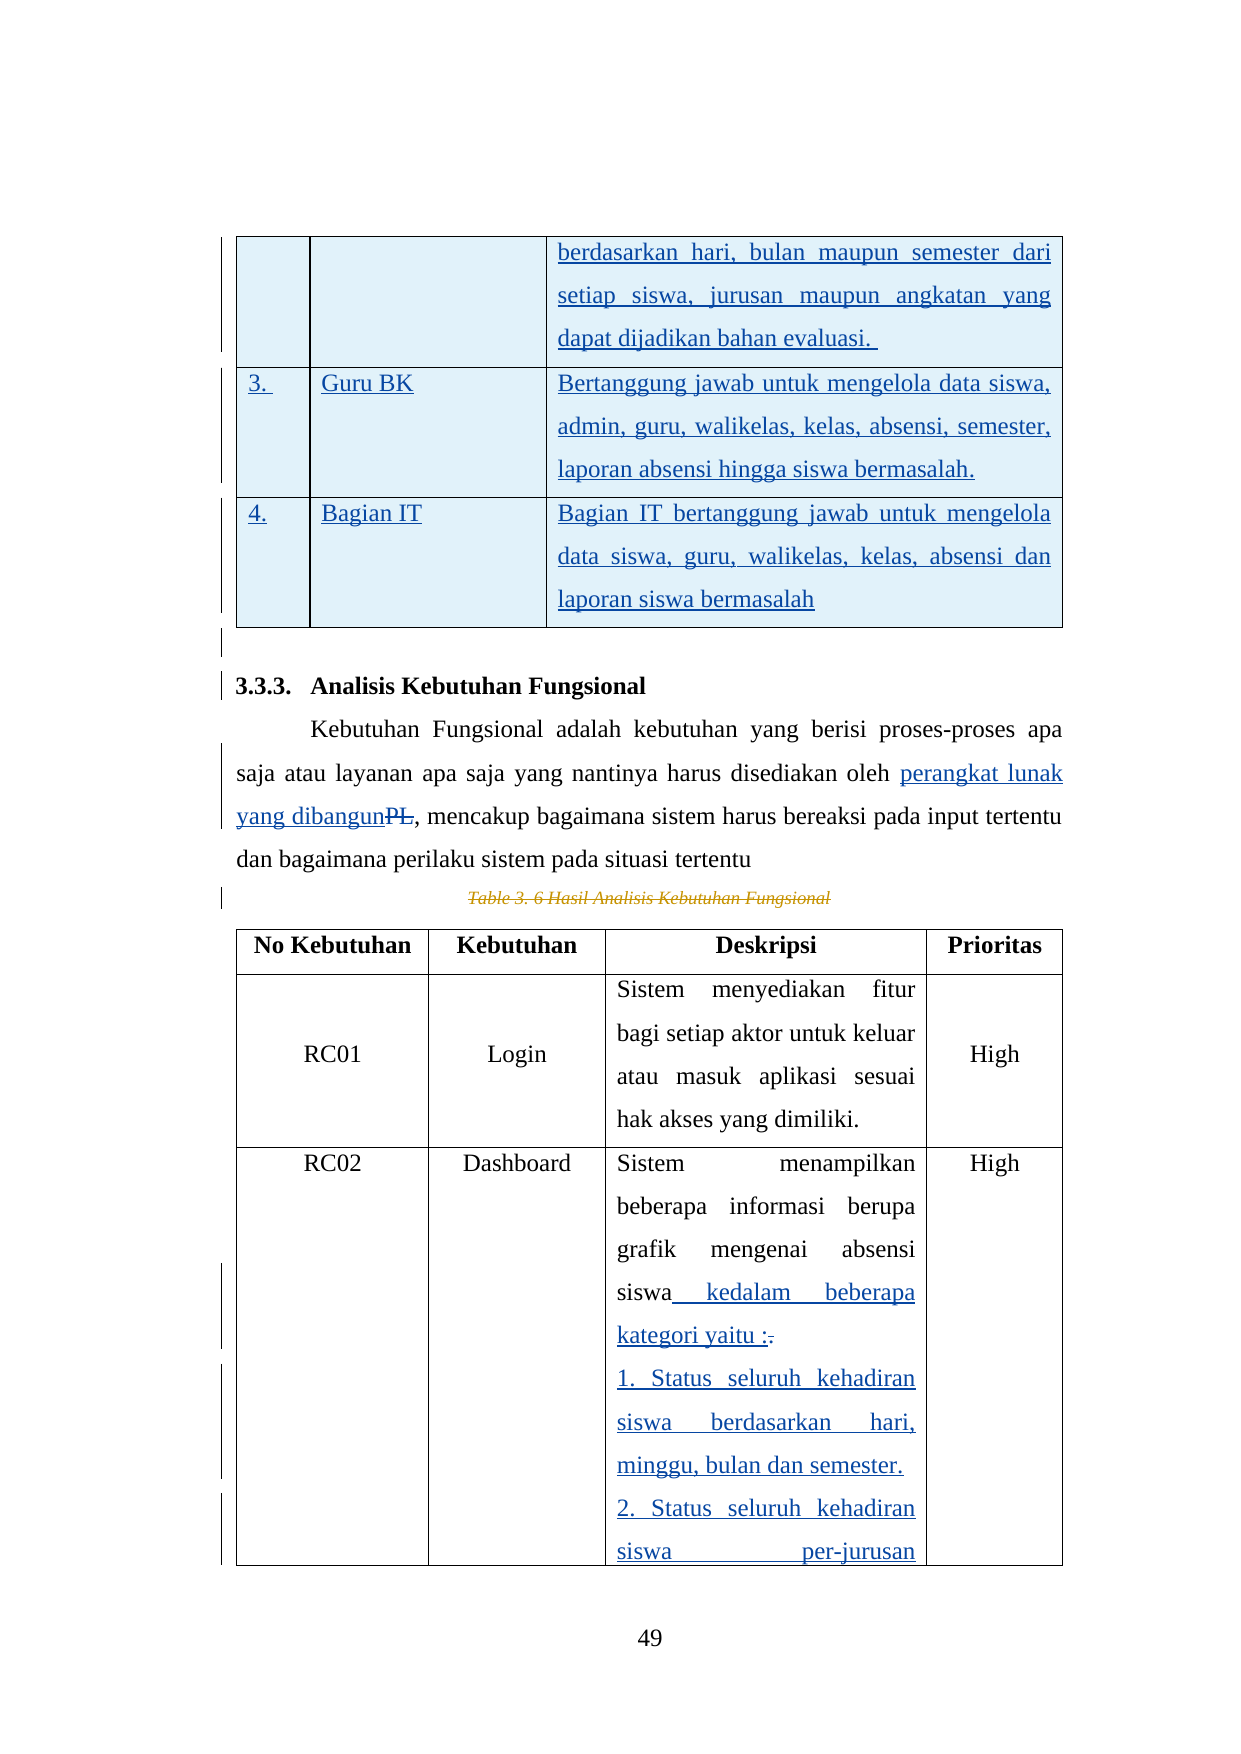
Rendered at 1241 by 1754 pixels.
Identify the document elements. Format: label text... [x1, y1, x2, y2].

table_cell Dashboard [429, 1148, 605, 1565]
table_header No Kebutuhan [237, 930, 428, 973]
table_header Prioritas [927, 930, 1062, 973]
table_header Deskripsi [606, 930, 926, 973]
table_cell High [927, 1148, 1062, 1565]
table_cell High [927, 975, 1062, 1147]
subtitle Analisis Kebutuhan Fungsional [291, 671, 1063, 700]
table_cell Sistem menyediakan fitur bagi setiap aktor untuk keluar atau masuk aplikasi sesuai hak akses yang dimiliki. [606, 975, 926, 1147]
table_header Kebutuhan [429, 930, 605, 973]
table_cell RC02 [237, 1148, 428, 1565]
table_cell RC01 [237, 975, 428, 1147]
table_cell Login [429, 975, 605, 1147]
text Kebutuhan Fungsional adalah kebutuhan yang berisi proses-proses apa saja atau layanan apa saja yang nantinya harus disediakan oleh , mencakup bagaimana sistem harus bereaksi pada input tertentu dan bagaimana perilaku sistem pada situasi tertentu [236, 714, 1063, 873]
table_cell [606, 1148, 926, 1565]
